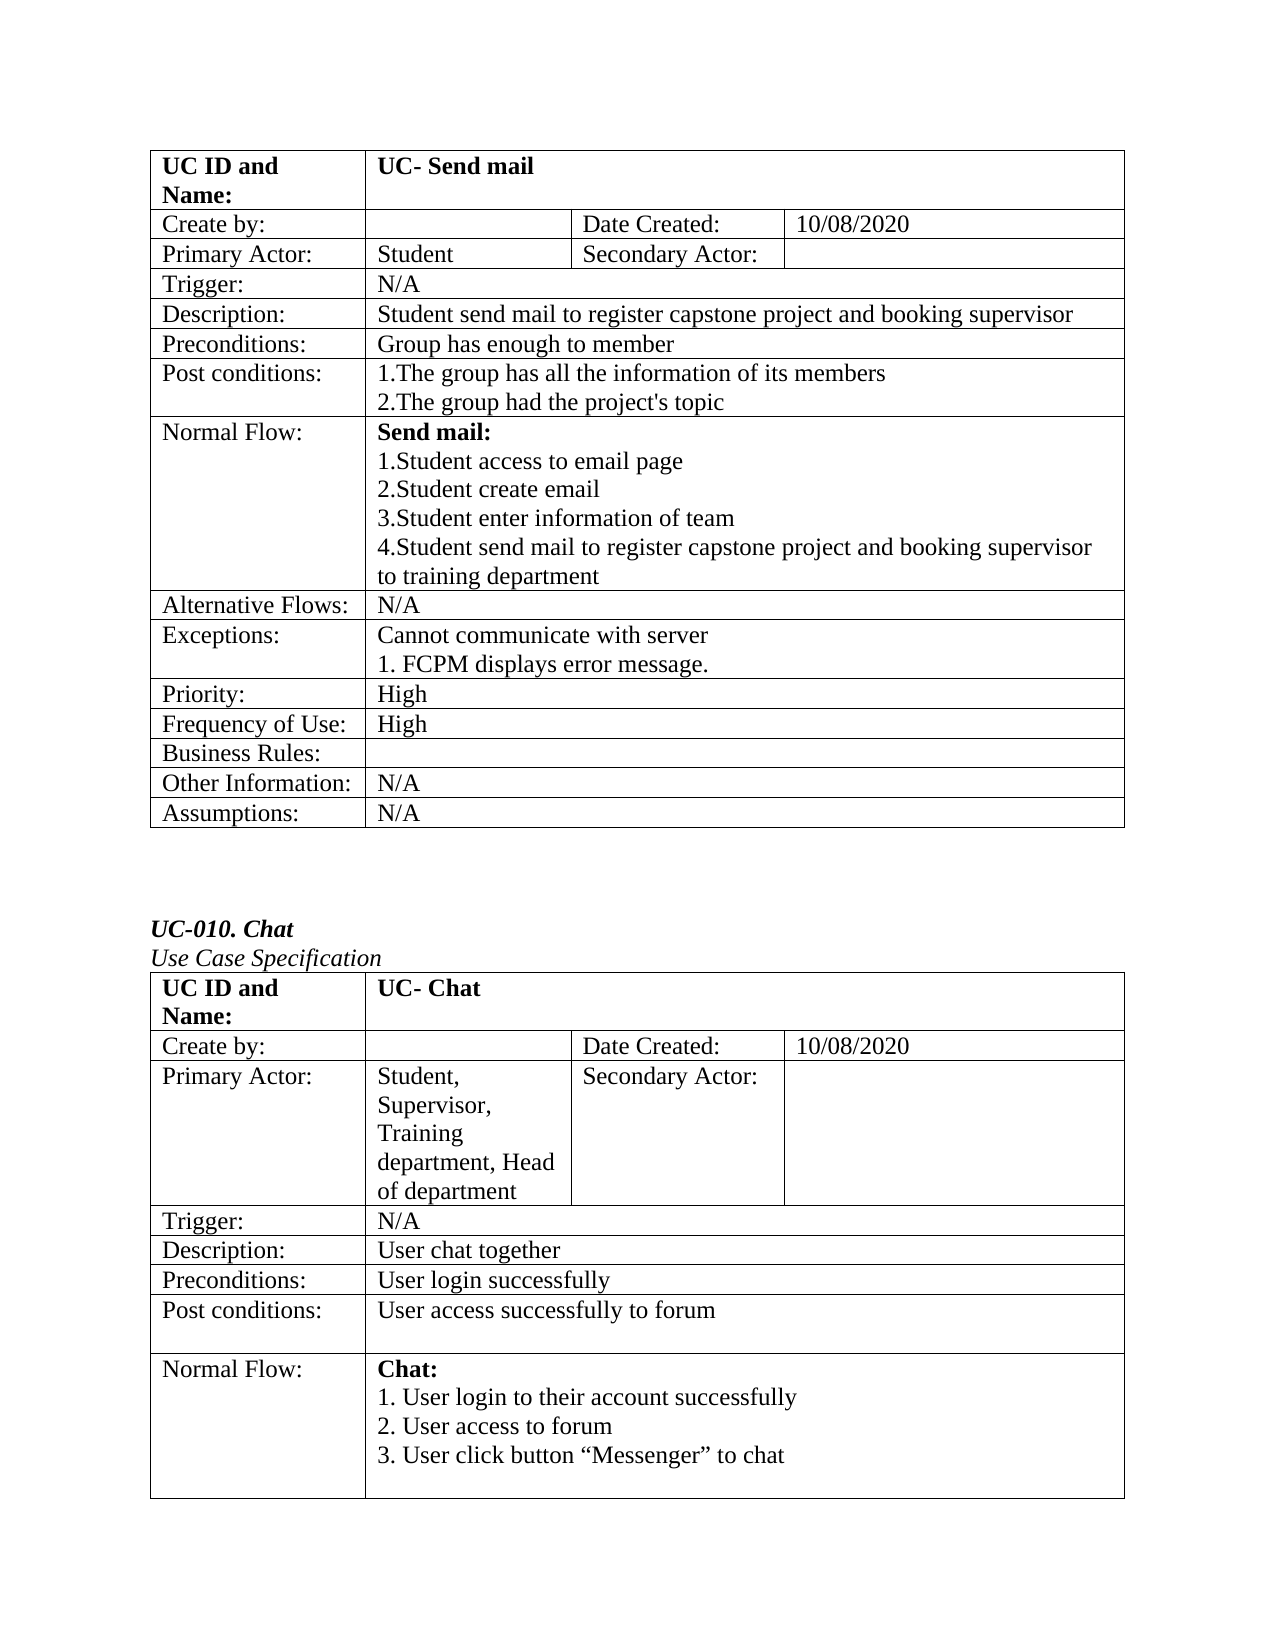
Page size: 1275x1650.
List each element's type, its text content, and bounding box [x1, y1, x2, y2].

table_cell High [366, 709, 1124, 737]
table_cell Create by: [151, 1031, 365, 1060]
table_cell 10/08/2020 [785, 1031, 1124, 1060]
table_cell [785, 1061, 1124, 1205]
table_header UC ID and Name: [151, 151, 365, 208]
table_cell 10/08/2020 [785, 210, 1124, 238]
table_cell Preconditions: [151, 1265, 365, 1294]
table_cell N/A [366, 768, 1124, 797]
table_cell Preconditions: [151, 329, 365, 357]
table_cell N/A [366, 591, 1124, 619]
table_header UC ID and Name: [151, 973, 365, 1030]
table_cell [366, 739, 1124, 767]
table_cell Normal Flow: [151, 1354, 365, 1497]
table_cell Student send mail to register capstone project and booking supervisor [366, 299, 1124, 328]
table_cell Assumptions: [151, 798, 365, 827]
table_cell Student [366, 239, 571, 268]
table_cell Normal Flow: [151, 417, 365, 589]
table_cell Send mail: 1.Student access to email page 2.Student create email 3.Student enter information of team 4.Student send mail to register capstone project and booking supervisor to training department [366, 417, 1124, 589]
table_cell Post conditions: [151, 1295, 365, 1353]
table_cell Priority: [151, 679, 365, 708]
table_cell Description: [151, 1236, 365, 1264]
table_cell Date Created: [572, 210, 784, 238]
table_cell 1.The group has all the information of its members 2.The group had the project's topic [366, 359, 1124, 416]
table_header UC- Chat [366, 973, 1124, 1030]
table_cell Description: [151, 299, 365, 328]
table_cell Create by: [151, 210, 365, 238]
table_cell [366, 210, 571, 238]
table_cell Trigger: [151, 269, 365, 298]
table_cell Business Rules: [151, 739, 365, 767]
table_cell Cannot communicate with server 1. FCPM displays error message. [366, 620, 1124, 678]
table_cell Frequency of Use: [151, 709, 365, 737]
table_cell Trigger: [151, 1206, 365, 1234]
table_cell Primary Actor: [151, 1061, 365, 1205]
text UC-010. Chat [150, 914, 1125, 943]
table_cell Secondary Actor: [572, 1061, 784, 1205]
table_cell Student, Supervisor, Training department, Head of department [366, 1061, 571, 1205]
table_cell [785, 239, 1124, 268]
table_header UC- Send mail [366, 151, 1124, 208]
table_cell User chat together [366, 1236, 1124, 1264]
table_cell Alternative Flows: [151, 591, 365, 619]
table_cell Post conditions: [151, 359, 365, 416]
table_cell [366, 1031, 571, 1060]
table_cell High [366, 679, 1124, 708]
table_cell Exceptions: [151, 620, 365, 678]
text Use Case Specification [150, 943, 1125, 972]
table_cell Secondary Actor: [572, 239, 784, 268]
table_cell User login successfully [366, 1265, 1124, 1294]
table_cell Group has enough to member [366, 329, 1124, 357]
table_cell Date Created: [572, 1031, 784, 1060]
table_cell User access successfully to forum [366, 1295, 1124, 1353]
table_cell Primary Actor: [151, 239, 365, 268]
table_cell N/A [366, 1206, 1124, 1234]
table_cell Chat: 1. User login to their account successfully 2. User access to forum 3. User click button “Messenger” to chat [366, 1354, 1124, 1497]
table_cell Other Information: [151, 768, 365, 797]
table_cell N/A [366, 798, 1124, 827]
table_cell N/A [366, 269, 1124, 298]
